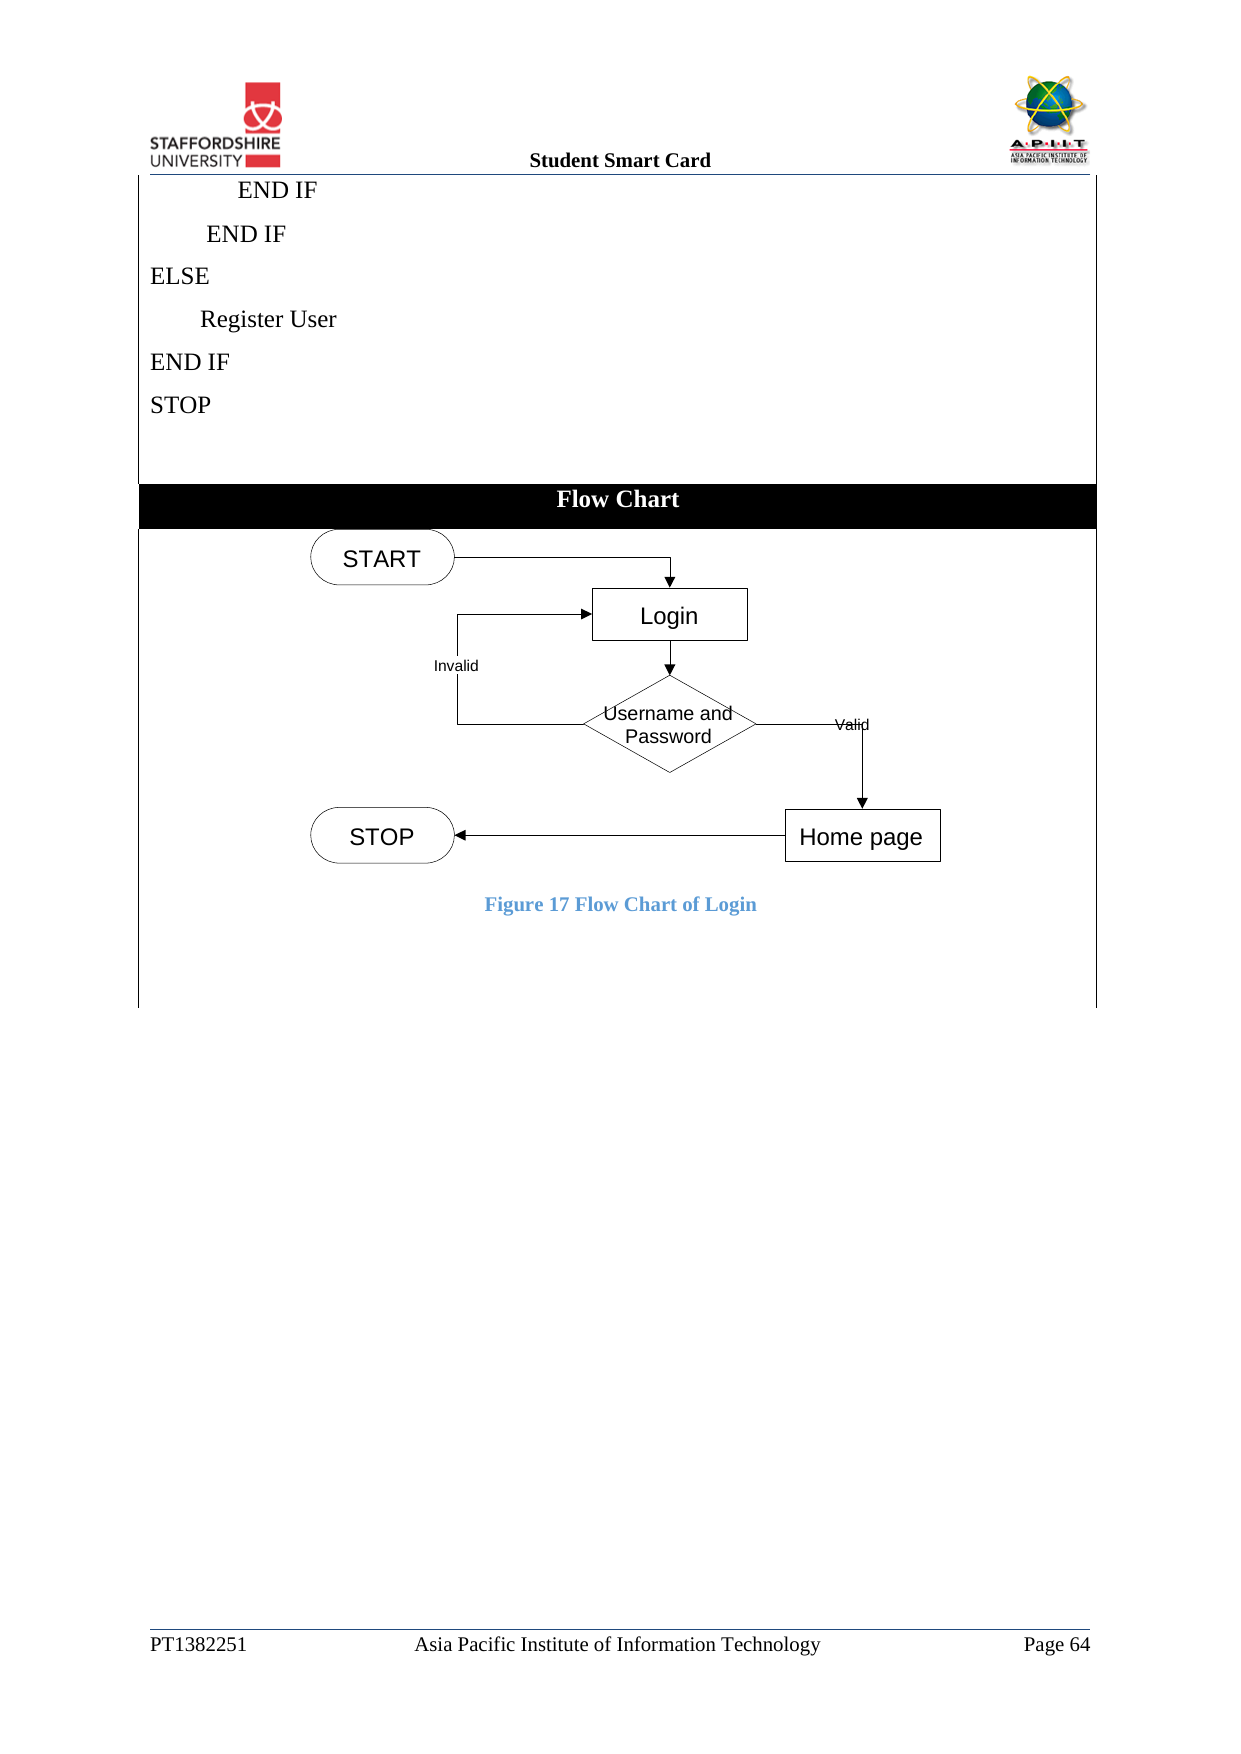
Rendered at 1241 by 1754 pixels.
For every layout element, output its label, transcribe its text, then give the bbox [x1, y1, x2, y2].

table_cell Figure 17 Flow Chart of Login [139, 529, 1096, 1008]
table_cell Flow Chart [139, 484, 1097, 529]
picture [150, 82, 282, 168]
picture [1007, 73, 1091, 168]
